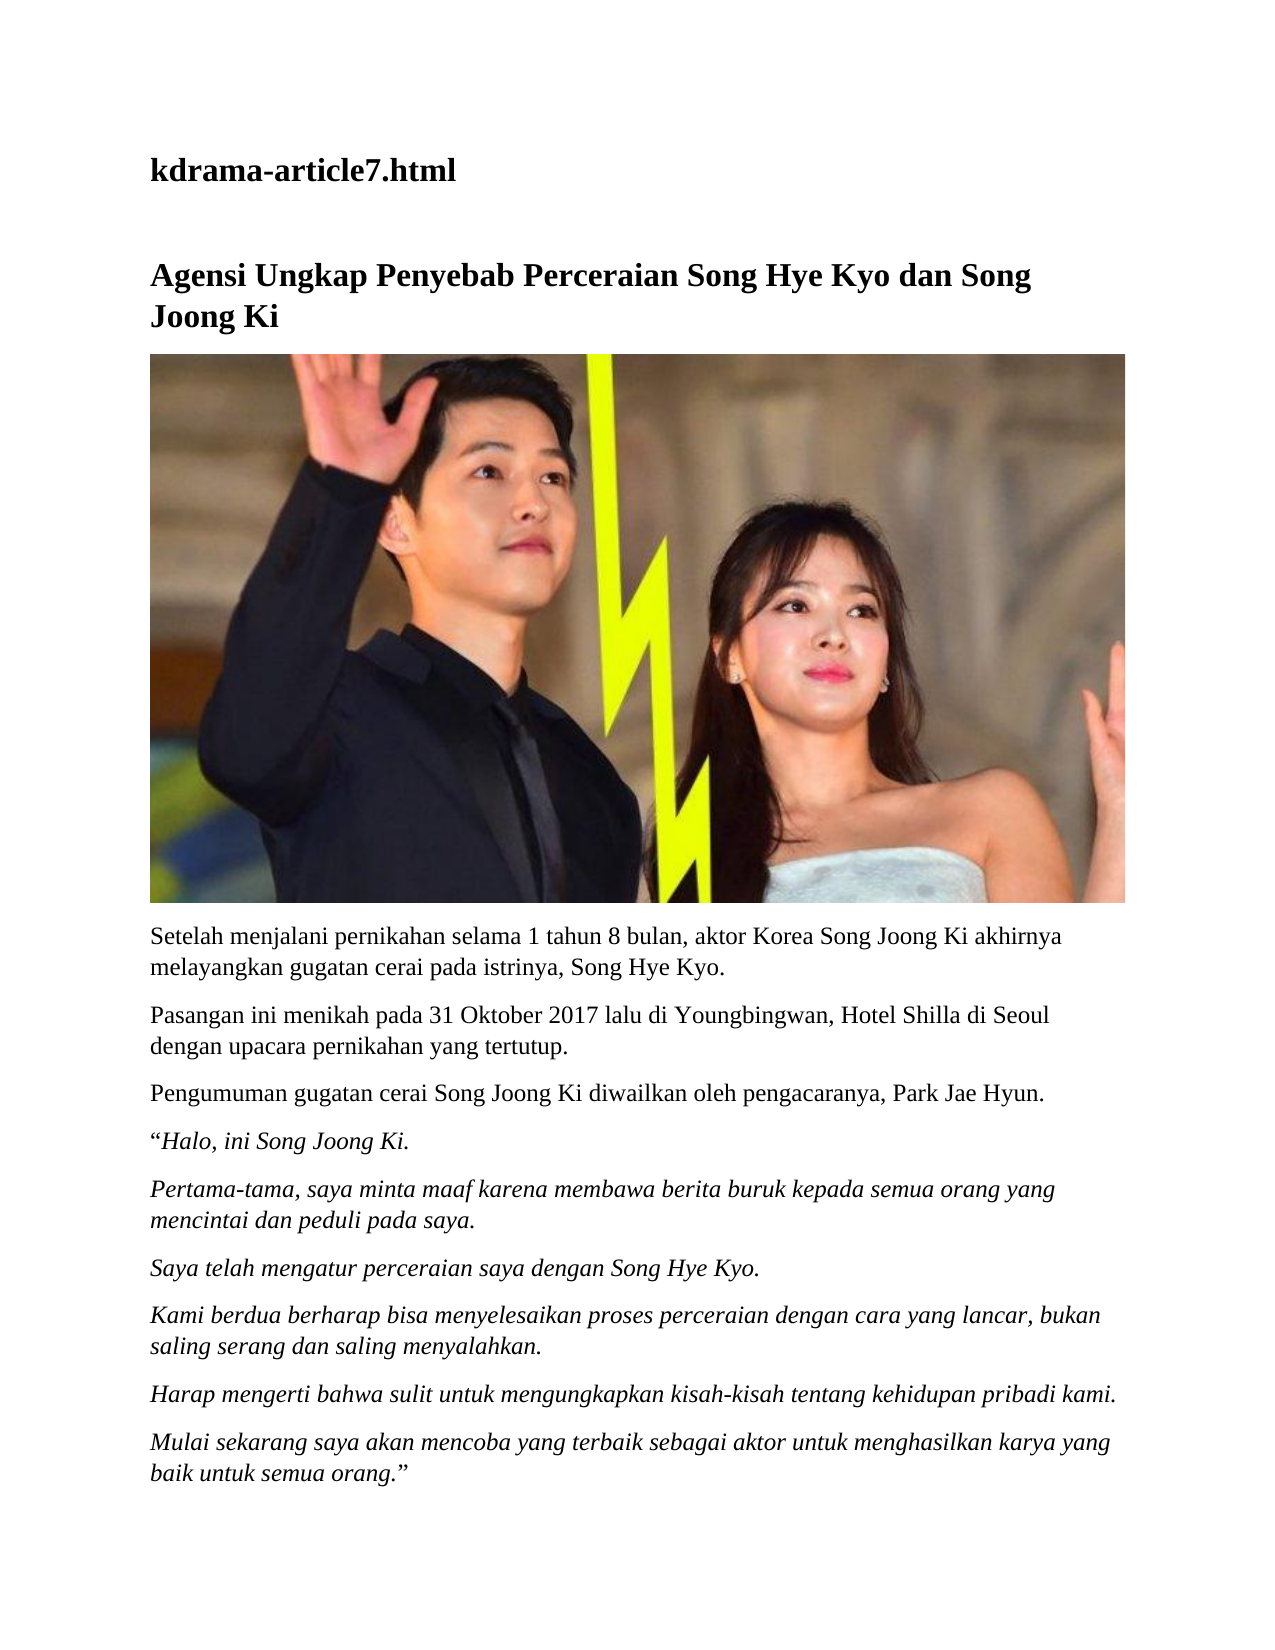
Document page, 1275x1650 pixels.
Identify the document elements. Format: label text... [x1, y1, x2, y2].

text Setelah menjalani pernikahan selama 1 tahun 8 bulan, aktor Korea Song Joong Ki akhirnya melayangkan gugatan cerai pada istrinya, Song Hye Kyo. [150, 921, 1125, 981]
picture [150, 354, 1125, 903]
text Kami berdua berharap bisa menyelesaikan proses perceraian dengan cara yang lancar, bukan saling serang dan saling menyalahkan. [150, 1300, 1125, 1360]
text kdrama-article7.html [150, 150, 1125, 188]
text Harap mengerti bahwa sulit untuk mengungkapkan kisah-kisah tentang kehidupan pribadi kami. [150, 1379, 1125, 1408]
text Saya telah mengatur perceraian saya dengan Song Hye Kyo. [150, 1253, 1125, 1281]
text Mulai sekarang saya akan mencoba yang terbaik sebagai aktor untuk menghasilkan karya yang baik untuk semua orang.” [150, 1427, 1125, 1487]
text Pasangan ini menikah pada 31 Oktober 2017 lalu di Youngbingwan, Hotel Shilla di Seoul dengan upacara pernikahan yang tertutup. [150, 1000, 1125, 1059]
text Pertama-tama, saya minta maaf karena membawa berita buruk kepada semua orang yang mencintai dan peduli pada saya. [150, 1174, 1125, 1234]
text “Halo, ini Song Joong Ki. [150, 1126, 1125, 1155]
text Pengumuman gugatan cerai Song Joong Ki diwailkan oleh pengacaranya, Park Jae Hyun. [150, 1078, 1125, 1107]
text Agensi Ungkap Penyebab Perceraian Song Hye Kyo dan Song Joong Ki [150, 255, 1125, 334]
